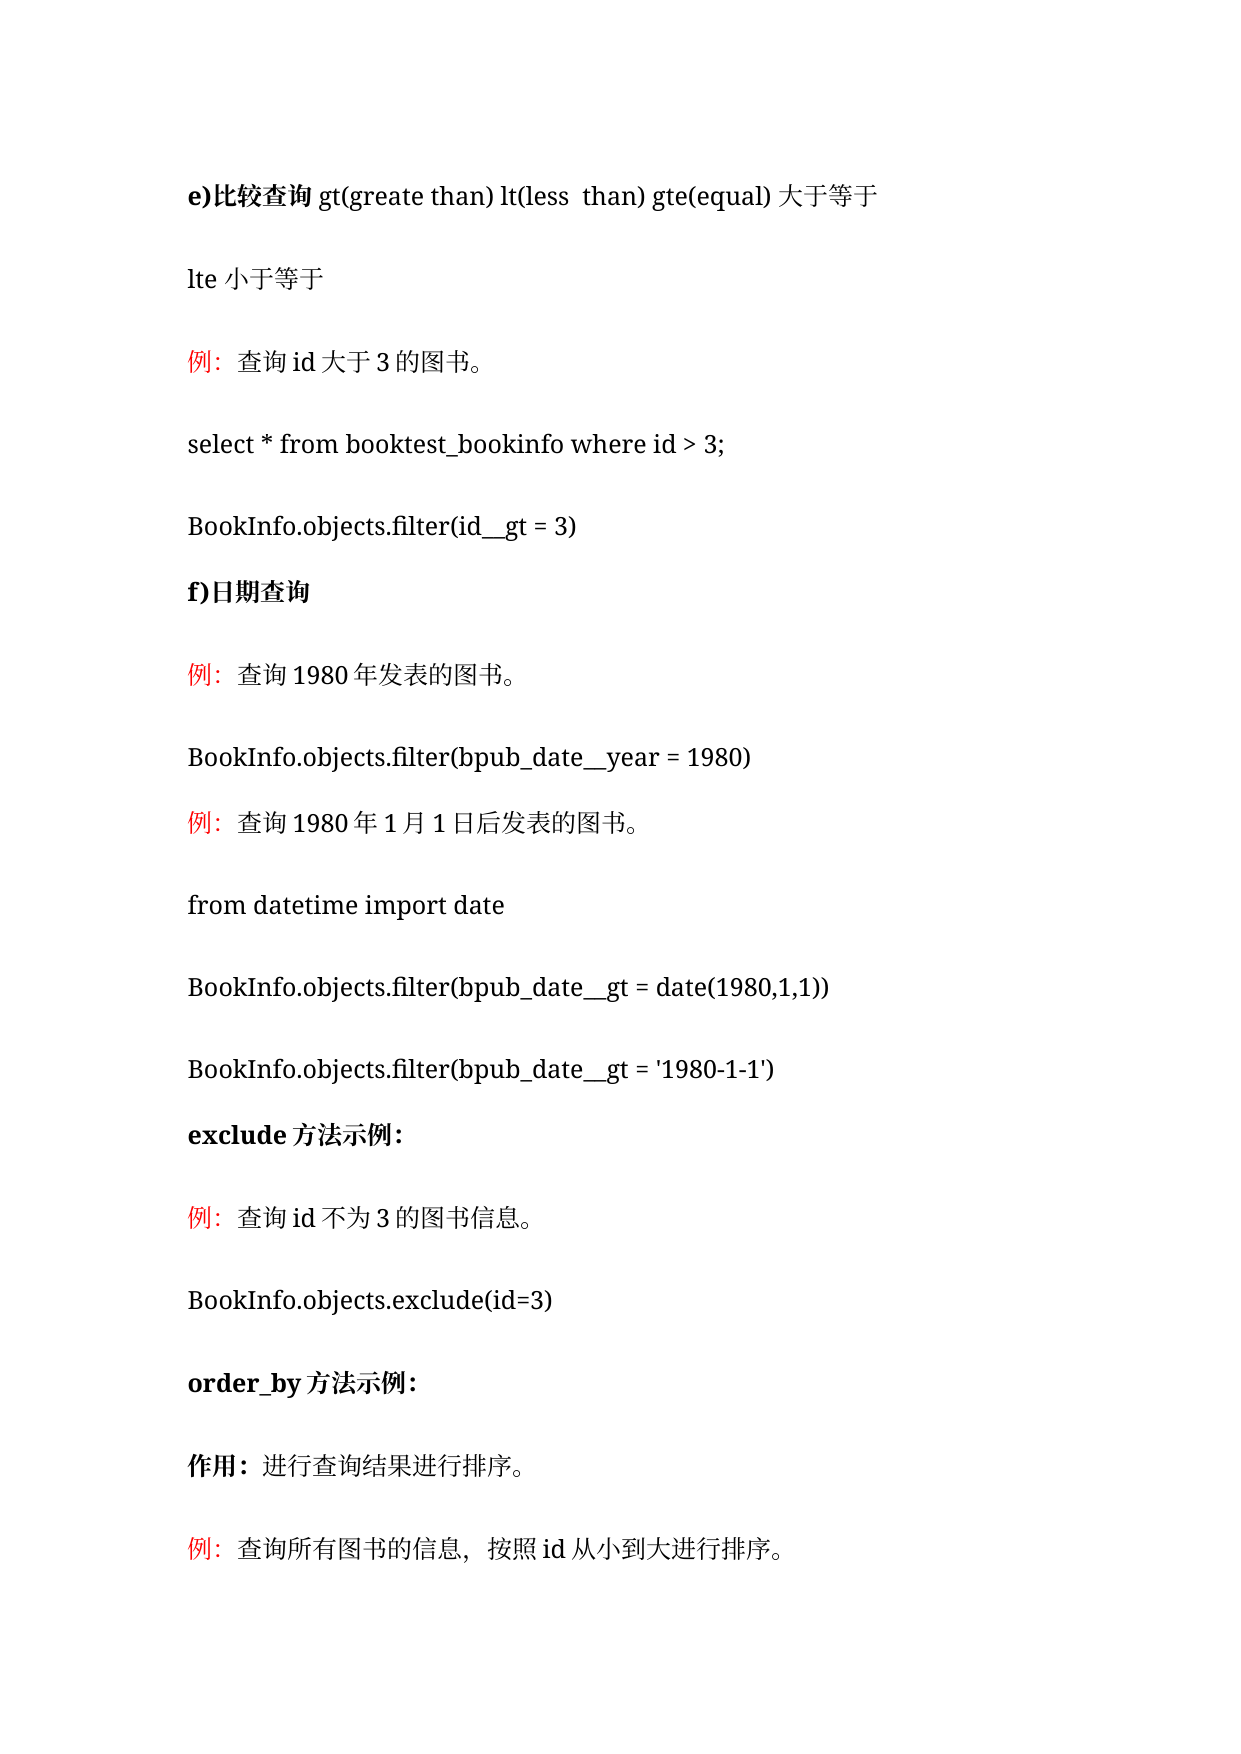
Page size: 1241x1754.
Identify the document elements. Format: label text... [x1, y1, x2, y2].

text e)比较查询 gt(greate than) lt(less than) gte(equal) 大于等于 [187, 162, 1053, 227]
text 例：查询1980年发表的图书。 [187, 641, 1053, 706]
text 例：查询所有图书的信息，按照id从小到大进行排序。 [187, 1515, 1053, 1580]
text f)日期查询 [187, 558, 1053, 623]
text BookInfo.objects.filter(bpub_date__gt = '1980-1-1') [187, 1036, 1053, 1101]
text 作用：进行查询结果进行排序。 [187, 1432, 1053, 1497]
text exclude方法示例： [187, 1101, 1053, 1166]
text order_by方法示例： [187, 1349, 1053, 1414]
text from datetime import date [187, 872, 1053, 937]
text 例：查询id不为3的图书信息。 [187, 1184, 1053, 1249]
text 例：查询1980年1月1日后发表的图书。 [187, 789, 1053, 854]
text BookInfo.objects.filter(id__gt = 3) [187, 493, 1053, 558]
text BookInfo.objects.filter(bpub_date__year = 1980) [187, 724, 1053, 789]
text 例：查询id大于3的图书。 [187, 328, 1053, 393]
text select * from booktest_bookinfo where id > 3; [187, 411, 1053, 476]
text BookInfo.objects.exclude(id=3) [187, 1267, 1053, 1332]
text BookInfo.objects.filter(bpub_date__gt = date(1980,1,1)) [187, 954, 1053, 1019]
text lte 小于等于 [187, 245, 1053, 310]
